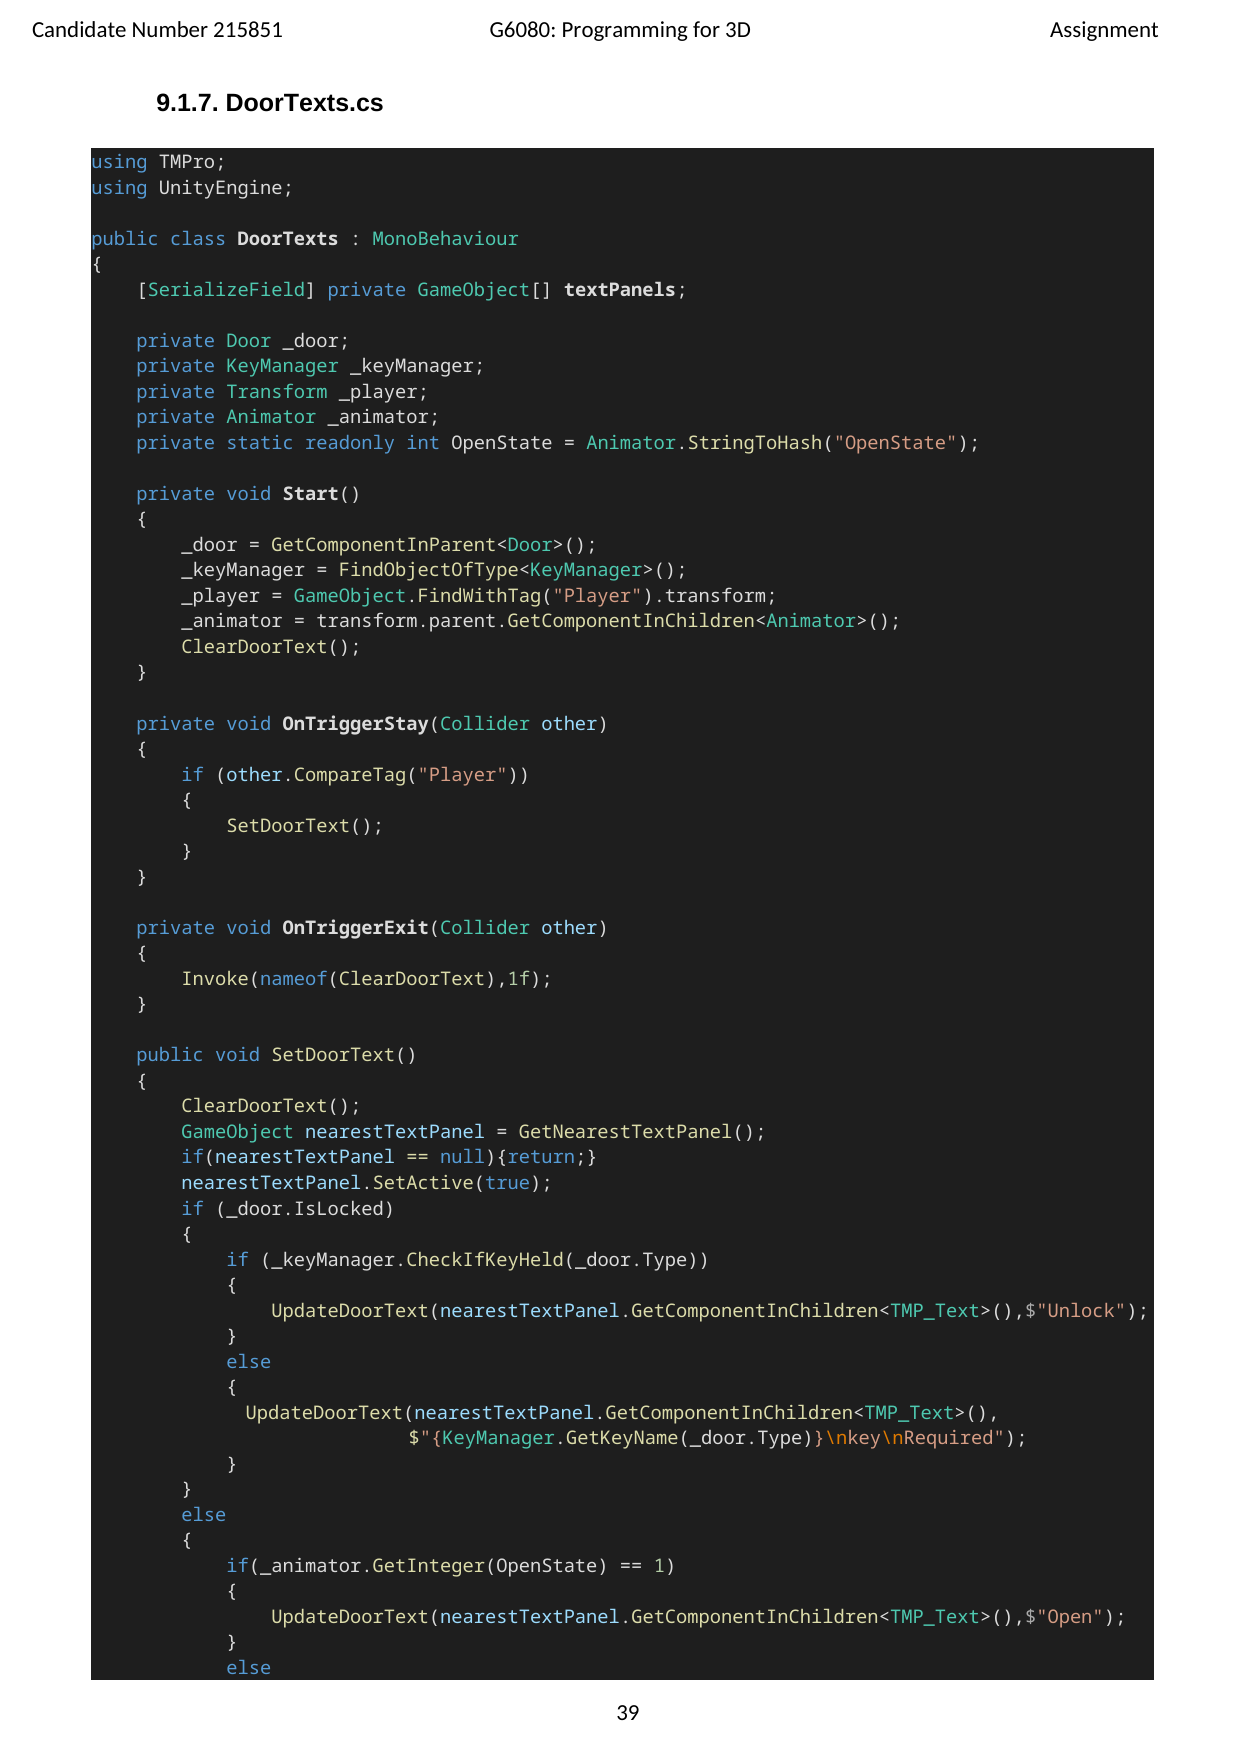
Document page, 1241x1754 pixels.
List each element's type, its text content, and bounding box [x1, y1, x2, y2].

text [91, 1424, 1154, 1680]
text using TMPro; using UnityEngine; public class DoorTexts : MonoBehaviour { [SerializeField] private GameObject[] textPanels; private Door _door; private KeyManager _keyManager; private Transform _player; private Animator _animator; private static readonly int OpenState = Animator.StringToHash("OpenState"); private void Start() { _door = GetComponentInParent<Door>(); _keyManager = FindObjectOfType<KeyManager>(); _player = GameObject.FindWithTag("Player").transform; _animator = transform.parent.GetComponentInChildren<Animator>(); ClearDoorText(); } private void OnTriggerStay(Collider other) { if (other.CompareTag("Player")) { SetDoorText(); } } private void OnTriggerExit(Collider other) { Invoke(nameof(ClearDoorText),1f); } public void SetDoorText() { ClearDoorText(); GameObject nearestTextPanel = GetNearestTextPanel(); if(nearestTextPanel == null){return;} nearestTextPanel.SetActive(true); if (_door.IsLocked) { if (_keyManager.CheckIfKeyHeld(_door.Type)) { UpdateDoorText(nearestTextPanel.GetComponentInChildren<TMP_Text>(),$"Unlock"); } else { [91, 148, 1154, 1399]
subtitle DoorTexts.cs [156, 88, 1090, 117]
text UpdateDoorText(nearestTextPanel.GetComponentInChildren<TMP_Text>(), [91, 1399, 1154, 1424]
